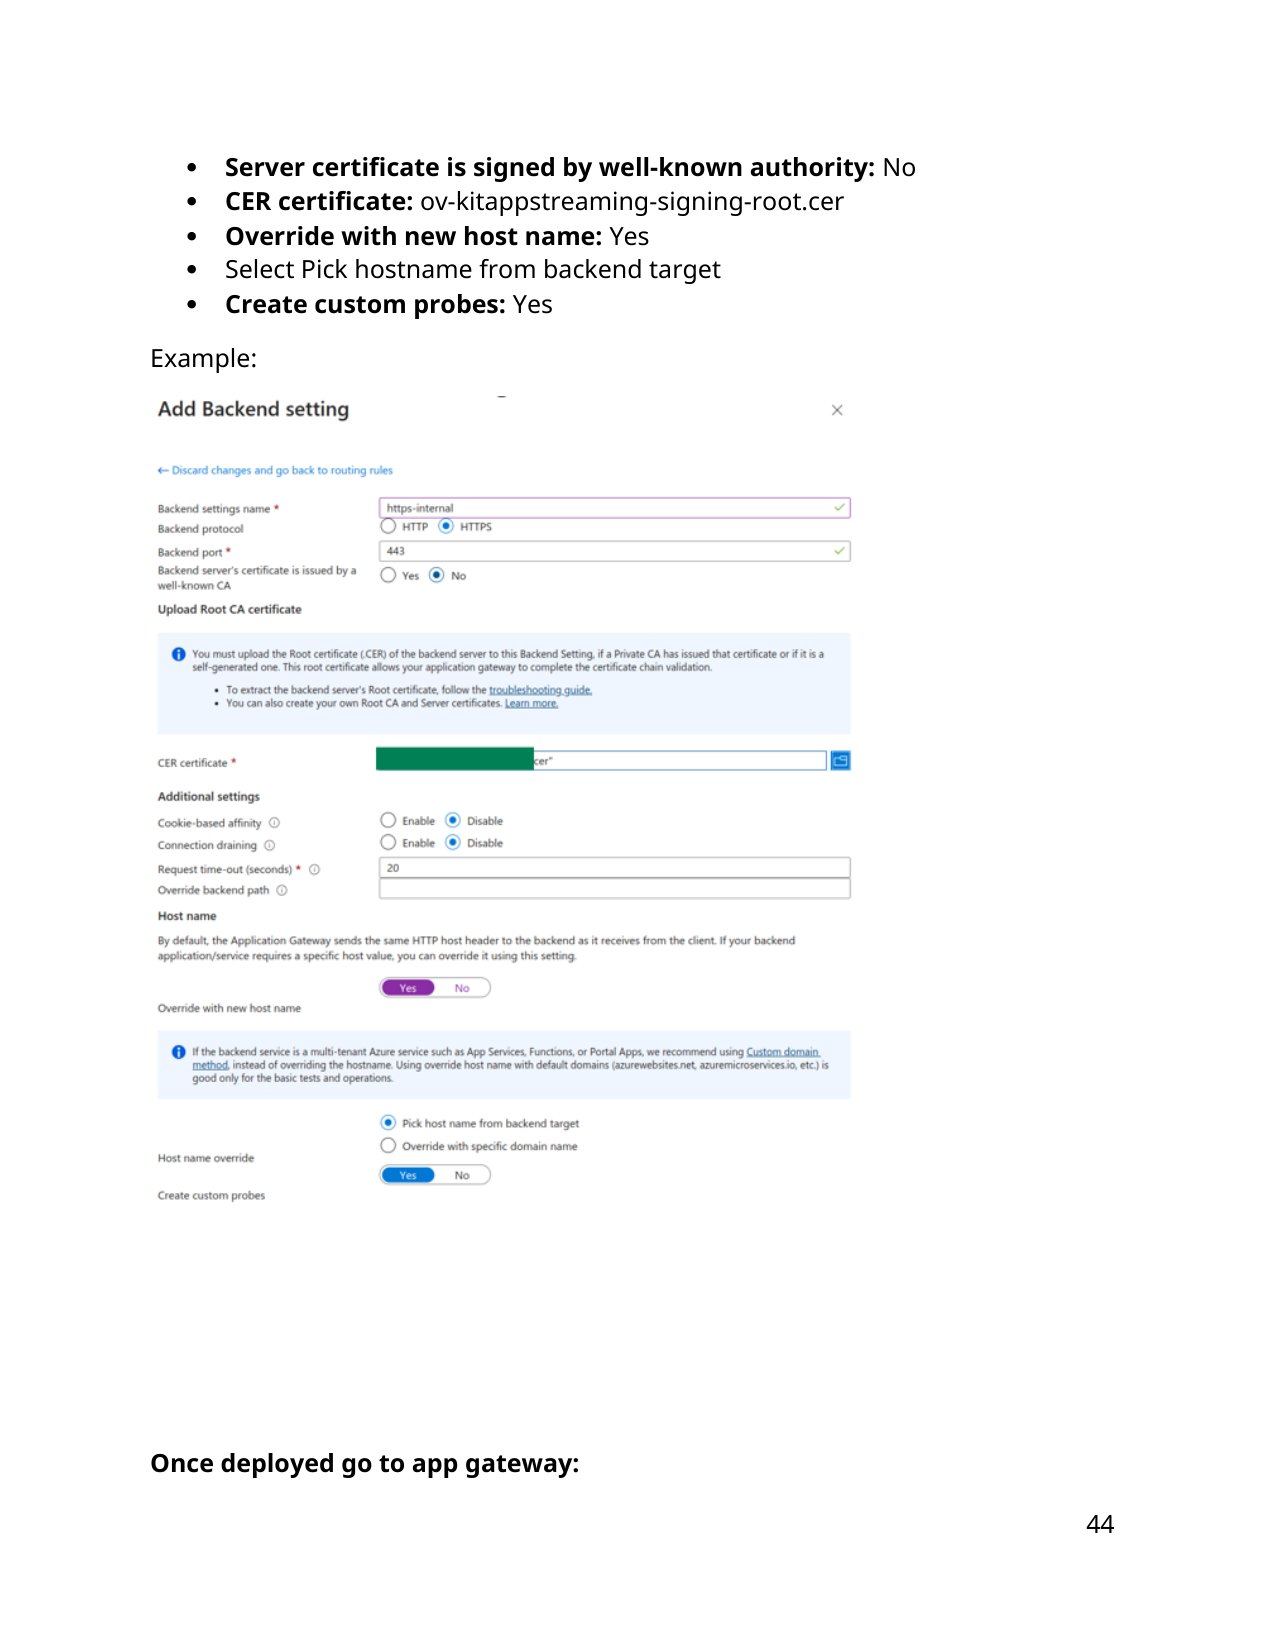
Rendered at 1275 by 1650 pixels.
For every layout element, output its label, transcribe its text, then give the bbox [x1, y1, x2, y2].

text Example: [150, 341, 1125, 375]
list Server certificate is signed by well-known authority: No [187, 150, 1125, 184]
list CER certificate: ov-kitappstreaming-signing-root.cer [187, 184, 1125, 218]
list Create custom probes: Yes [187, 286, 1125, 320]
list Override with new host name: Yes [187, 218, 1125, 252]
text Once deployed go to app gateway: [150, 1446, 1125, 1480]
picture [150, 396, 855, 1206]
list Select Pick hostname from backend target [187, 252, 1125, 286]
